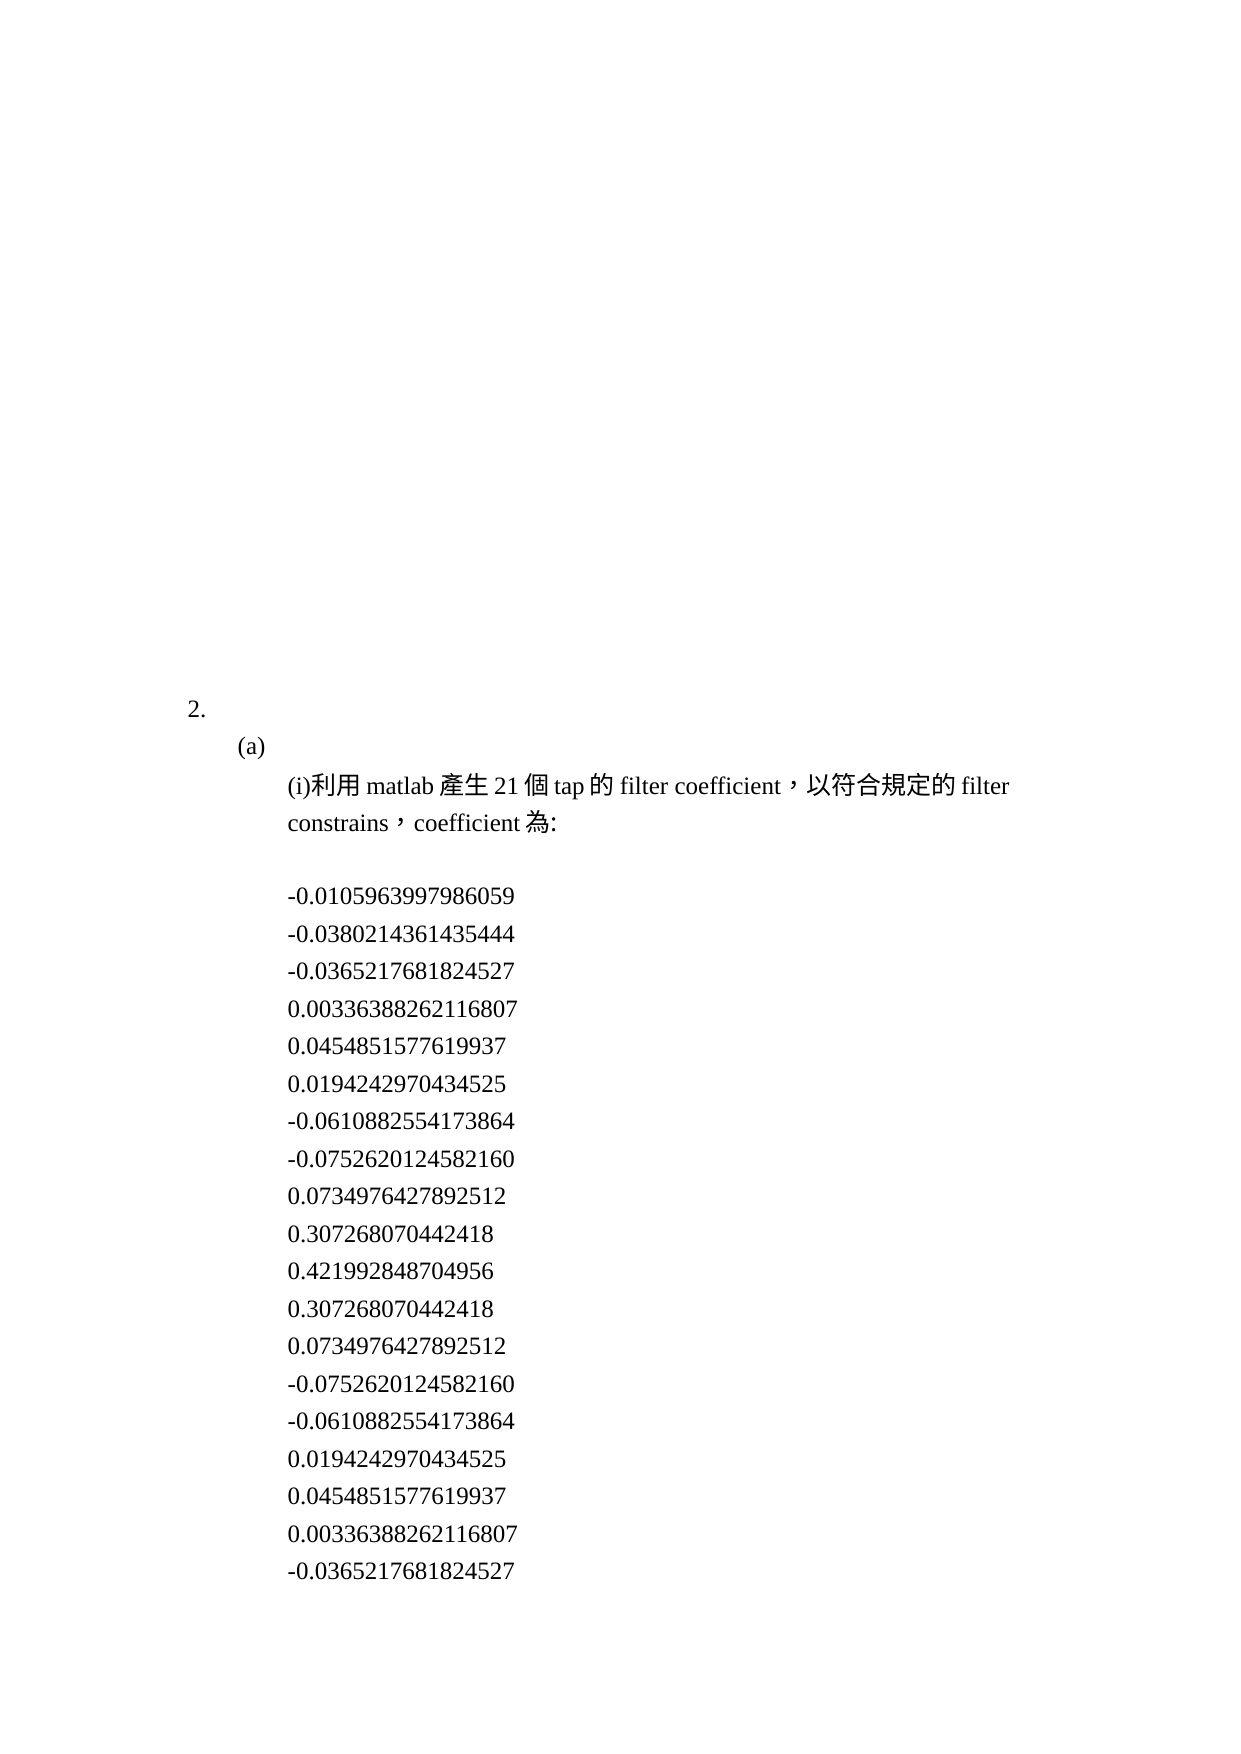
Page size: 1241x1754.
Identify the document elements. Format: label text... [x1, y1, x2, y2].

text 0.00336388262116807 [187, 989, 1053, 1027]
text 0.421992848704956 [287, 1252, 1053, 1289]
text 0.0194242970434525 [287, 1064, 1053, 1102]
text 2. [187, 689, 1053, 727]
text 0.307268070442418 [287, 1214, 1053, 1252]
text -0.0610882554173864 [287, 1402, 1053, 1439]
text -0.0752620124582160 [287, 1139, 1053, 1177]
text -0.0365217681824527 [287, 1552, 1053, 1589]
text 0.307268070442418 [287, 1289, 1053, 1327]
text -0.0380214361435444 [187, 914, 1053, 952]
text -0.0752620124582160 [287, 1364, 1053, 1402]
text 0.0454851577619937 [287, 1477, 1053, 1514]
text 0.00336388262116807 [287, 1514, 1053, 1552]
text 0.0194242970434525 [287, 1439, 1053, 1477]
text -0.0105963997986059 [187, 877, 1053, 914]
text 0.0734976427892512 [287, 1327, 1053, 1364]
text -0.0610882554173864 [287, 1102, 1053, 1139]
text 0.0734976427892512 [287, 1177, 1053, 1214]
text 0.0454851577619937 [287, 1027, 1053, 1064]
text -0.0365217681824527 [187, 952, 1053, 989]
text (a) [187, 727, 1053, 764]
text (i)利用matlab產生21個tap的filter coefficient，以符合規定的filter constrains，coefficient為: [287, 764, 1053, 839]
